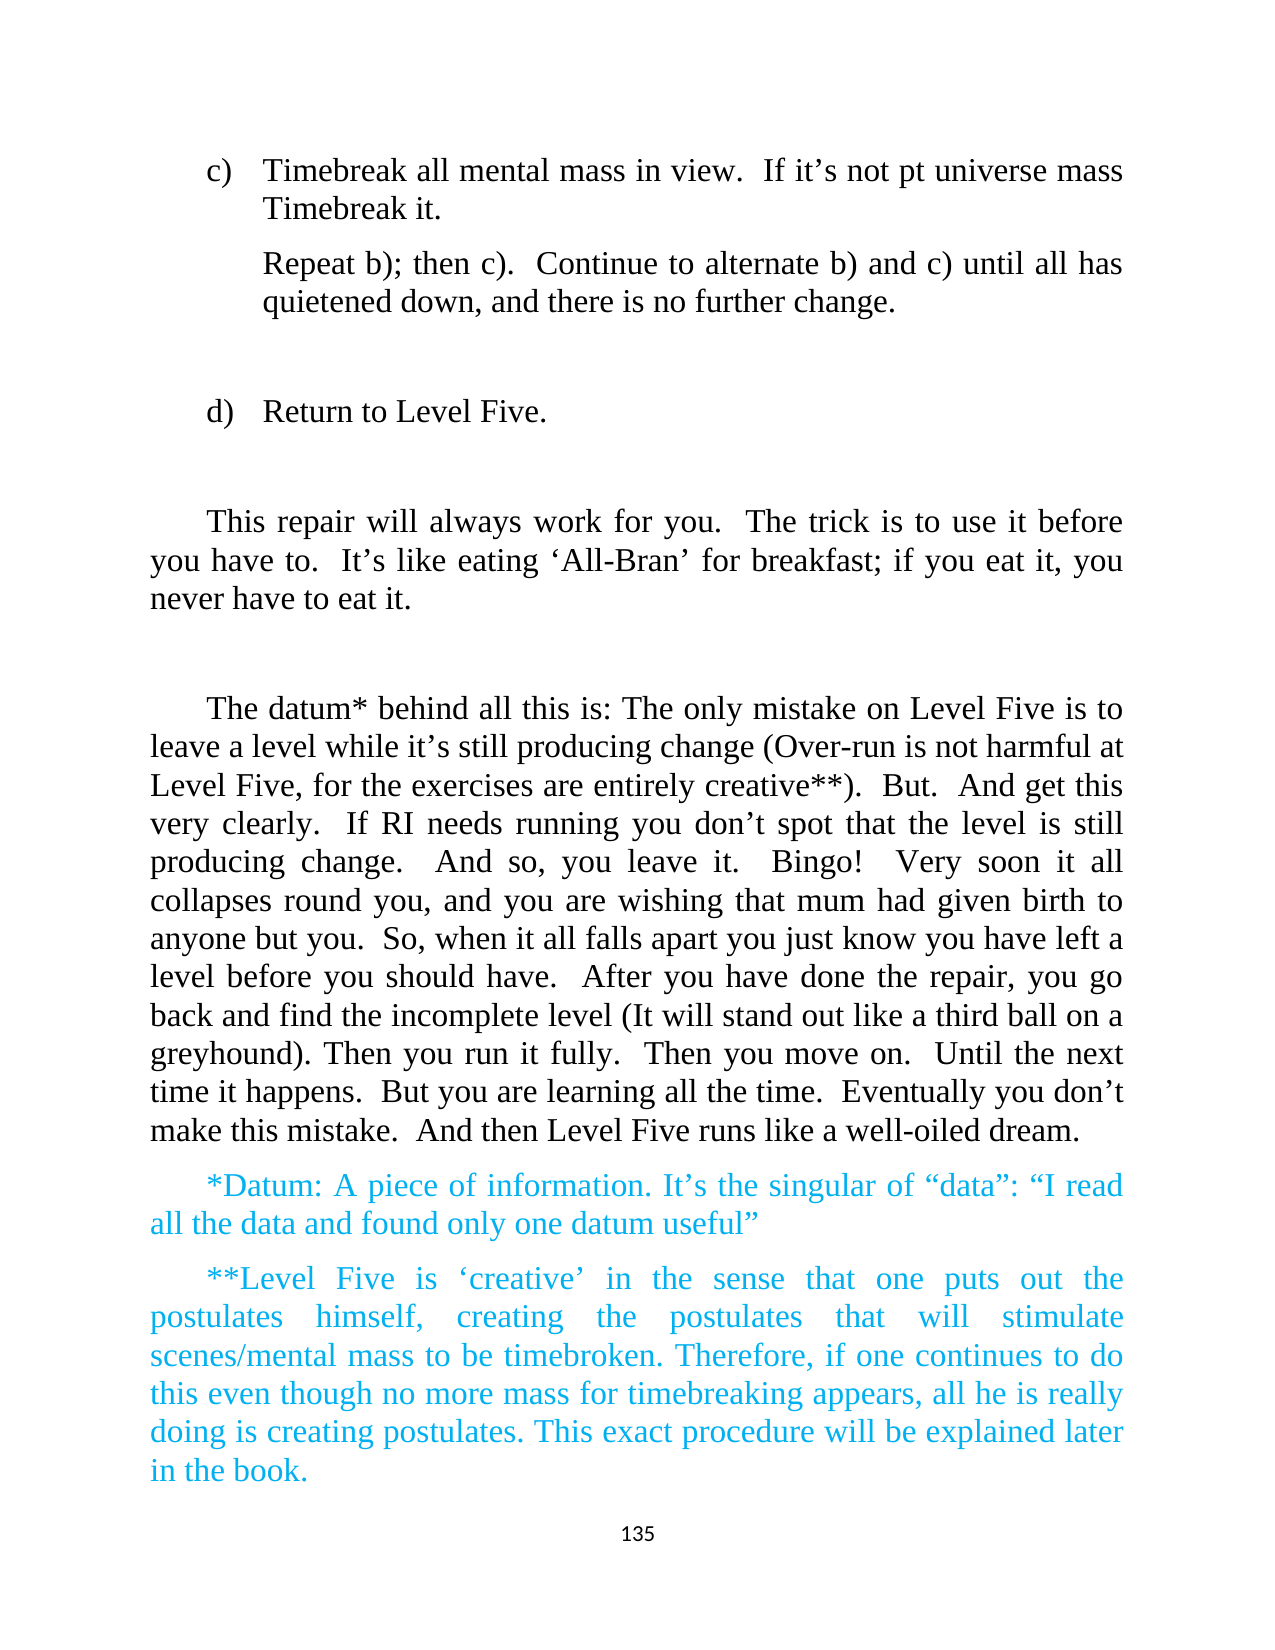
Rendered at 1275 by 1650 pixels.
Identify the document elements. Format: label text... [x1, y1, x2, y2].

text d) Return to Level Five. [206, 392, 1125, 430]
text Repeat b); then c). Continue to alternate b) and c) until all has quietened down, and there is no further change. [206, 243, 1125, 320]
text *Datum: A piece of information. It’s the singular of “data”: “I read all the data and found only one datum useful” [150, 1165, 1125, 1242]
text c) Timebreak all mental mass in view. If it’s not pt universe mass Timebreak it. [206, 150, 1125, 227]
text **Level Five is ‘creative’ in the sense that one puts out the postulates himself, creating the postulates that will stimulate scenes/mental mass to be timebroken. Therefore, if one continues to do this even though no more mass for timebreaking appears, all he is really doing is creating postulates. This exact procedure will be explained later in the book. [150, 1258, 1125, 1488]
text The datum* behind all this is: The only mistake on Level Five is to leave a level while it’s still producing change (Over-run is not harmful at Level Five, for the exercises are entirely creative**). But. And get this very clearly. If RI needs running you don’t spot that the level is still producing change. And so, you leave it. Bingo! Very soon it all collapses round you, and you are wishing that mum had given birth to anyone but you. So, when it all falls apart you just know you have left a level before you should have. After you have done the repair, you go back and find the incomplete level (It will stand out like a third ball on a greyhound). Then you run it fully. Then you move on. Until the next time it happens. But you are learning all the time. Eventually you don’t make this mistake. And then Level Five runs like a well-oiled dream. [150, 688, 1125, 1148]
text This repair will always work for you. The trick is to use it before you have to. It’s like eating ‘All-Bran’ for breakfast; if you eat it, you never have to eat it. [150, 502, 1125, 617]
